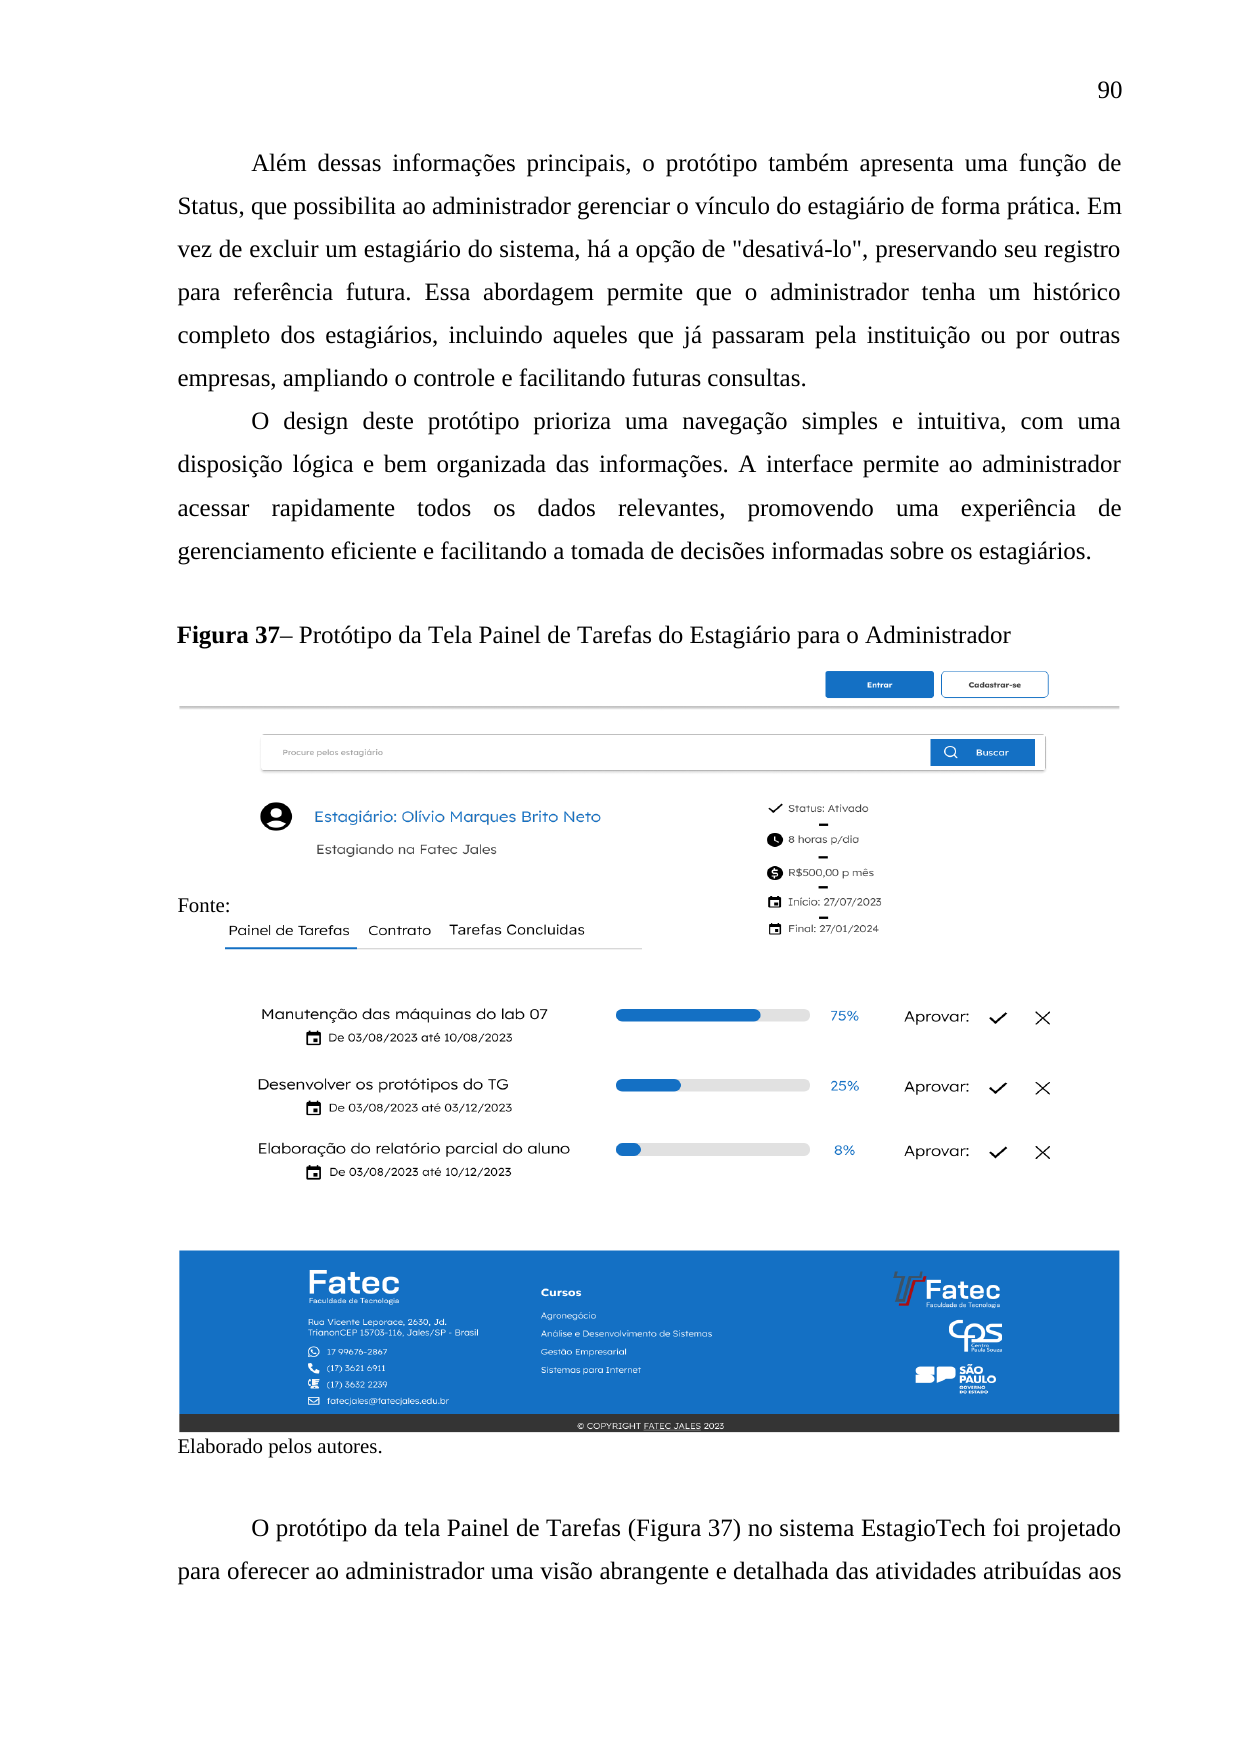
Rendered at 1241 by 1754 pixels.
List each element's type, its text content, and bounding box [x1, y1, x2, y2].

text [177, 1513, 1122, 1585]
picture [178, 659, 1119, 1431]
text Além dessas informações principais, o protótipo também apresenta uma função de Status, que possibilita ao administrador gerenciar o vínculo do estagiário de forma prática. Em vez de excluir um estagiário do sistema, há a opção de "desativá-lo", preservando seu registro para referência futura. Essa abordagem permite que o administrador tenha um histórico completo dos estagiários, incluindo aqueles que já passaram pela instituição ou por outras empresas, ampliando o controle e facilitando futuras consultas. [177, 148, 1122, 392]
text Fonte: Elaborado pelos autores. [177, 893, 1122, 1458]
text O design deste protótipo prioriza uma navegação simples e intuitiva, com uma disposição lógica e bem organizada das informações. A interface permite ao administrador acessar rapidamente todos os dados relevantes, promovendo uma experiência de gerenciamento eficiente e facilitando a tomada de decisões informadas sobre os estagiários. [177, 406, 1122, 564]
